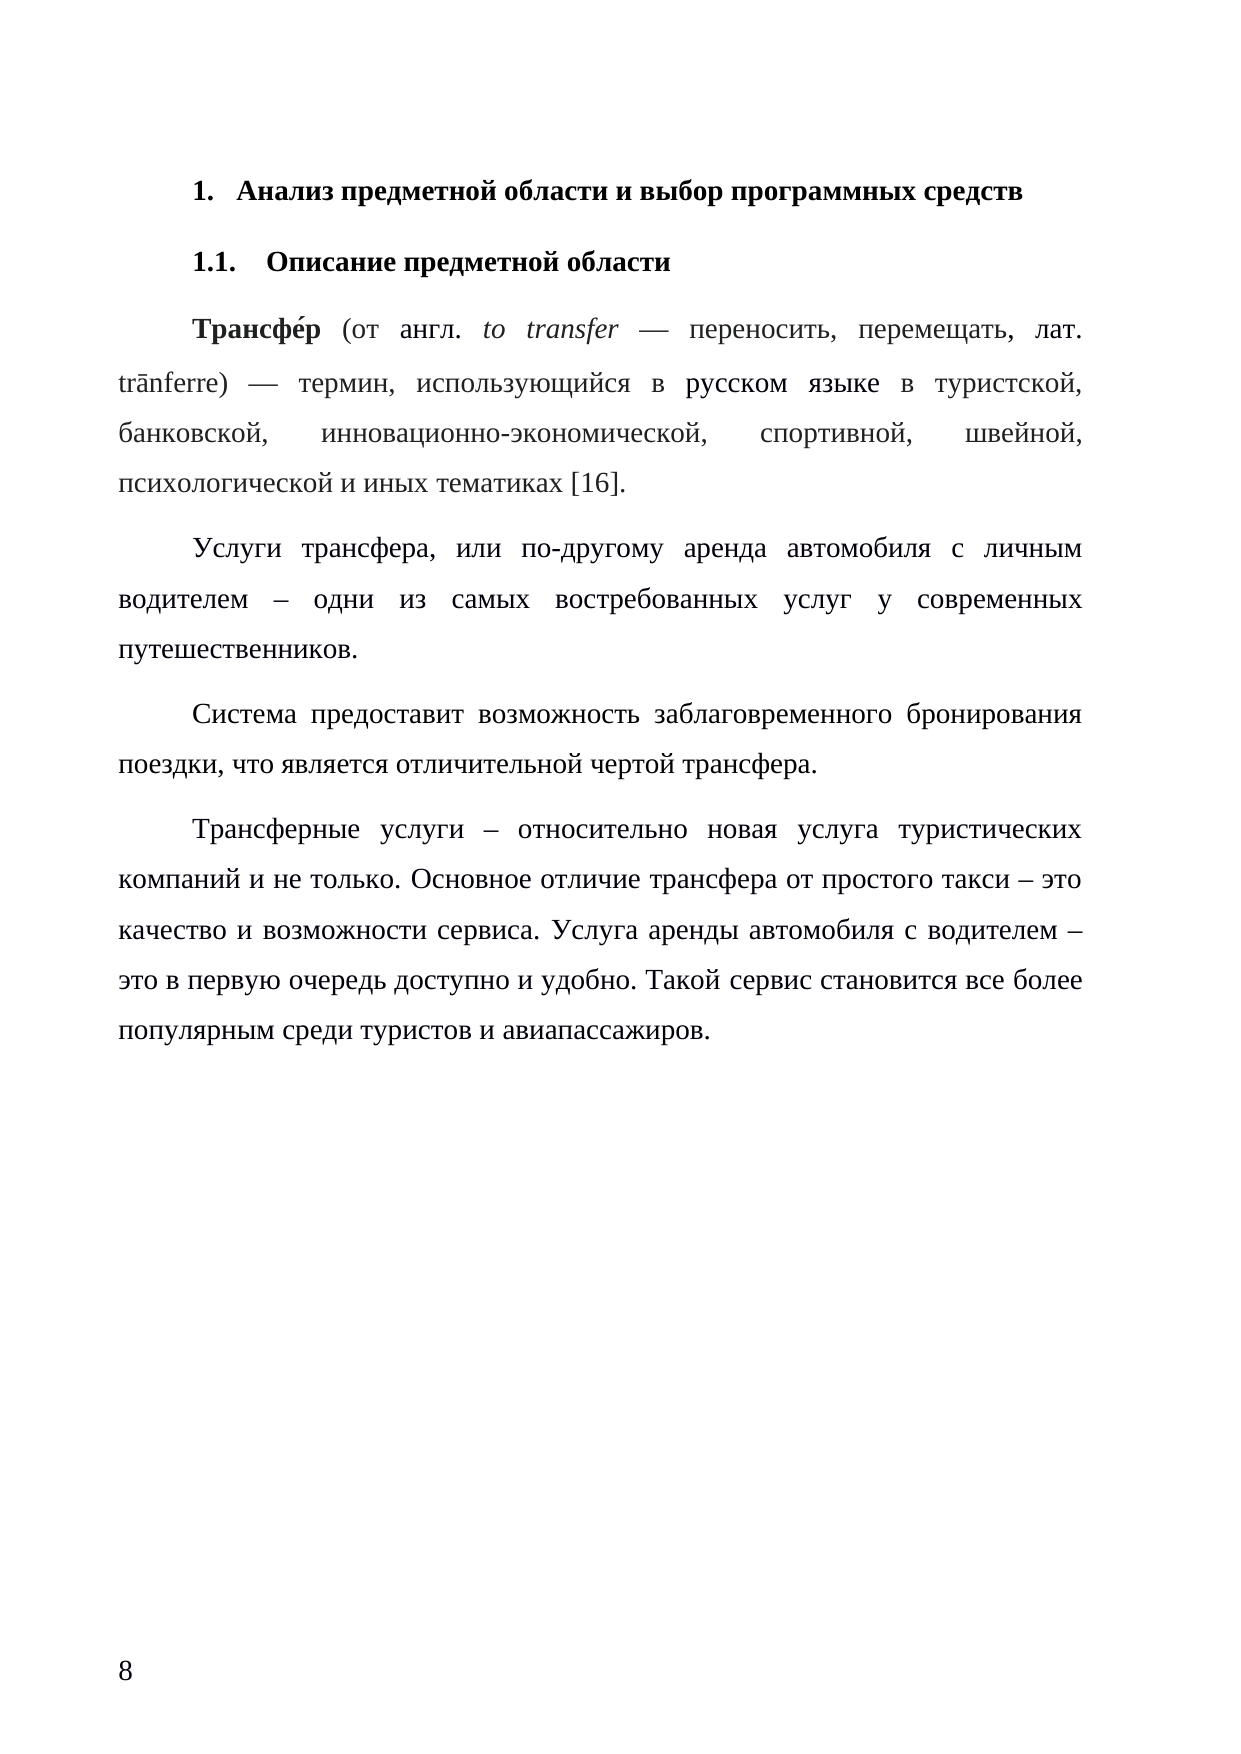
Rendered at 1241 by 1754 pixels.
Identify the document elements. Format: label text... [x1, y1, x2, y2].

text Система предоставит возможность заблаговременного бронирования поездки, что является отличительной чертой трансфера. [118, 696, 1083, 780]
subtitle Анализ предметной области и выбор программных средств [192, 173, 1122, 206]
text Трансфе́р (от англ. to transfer — переносить, перемещать, лат. trānferre) — термин, использующийся в русском языке в туристской, банковской, инновационно-экономической, спортивной, швейной, психологической и иных тематиках [16]. [118, 311, 1083, 499]
subtitle Описание предметной области [192, 244, 1122, 277]
text Услуги трансфера, или по-другому аренда автомобиля с личным водителем – одни из самых востребованных услуг у современных путешественников. [118, 531, 1083, 665]
text Трансферные услуги – относительно новая услуга туристических компаний и не только. Основное отличие трансфера от простого такси – это качество и возможности сервиса. Услуга аренды автомобиля с водителем – это в первую очередь доступно и удобно. Такой сервис становится все более популярным среди туристов и авиапассажиров. [118, 811, 1083, 1046]
